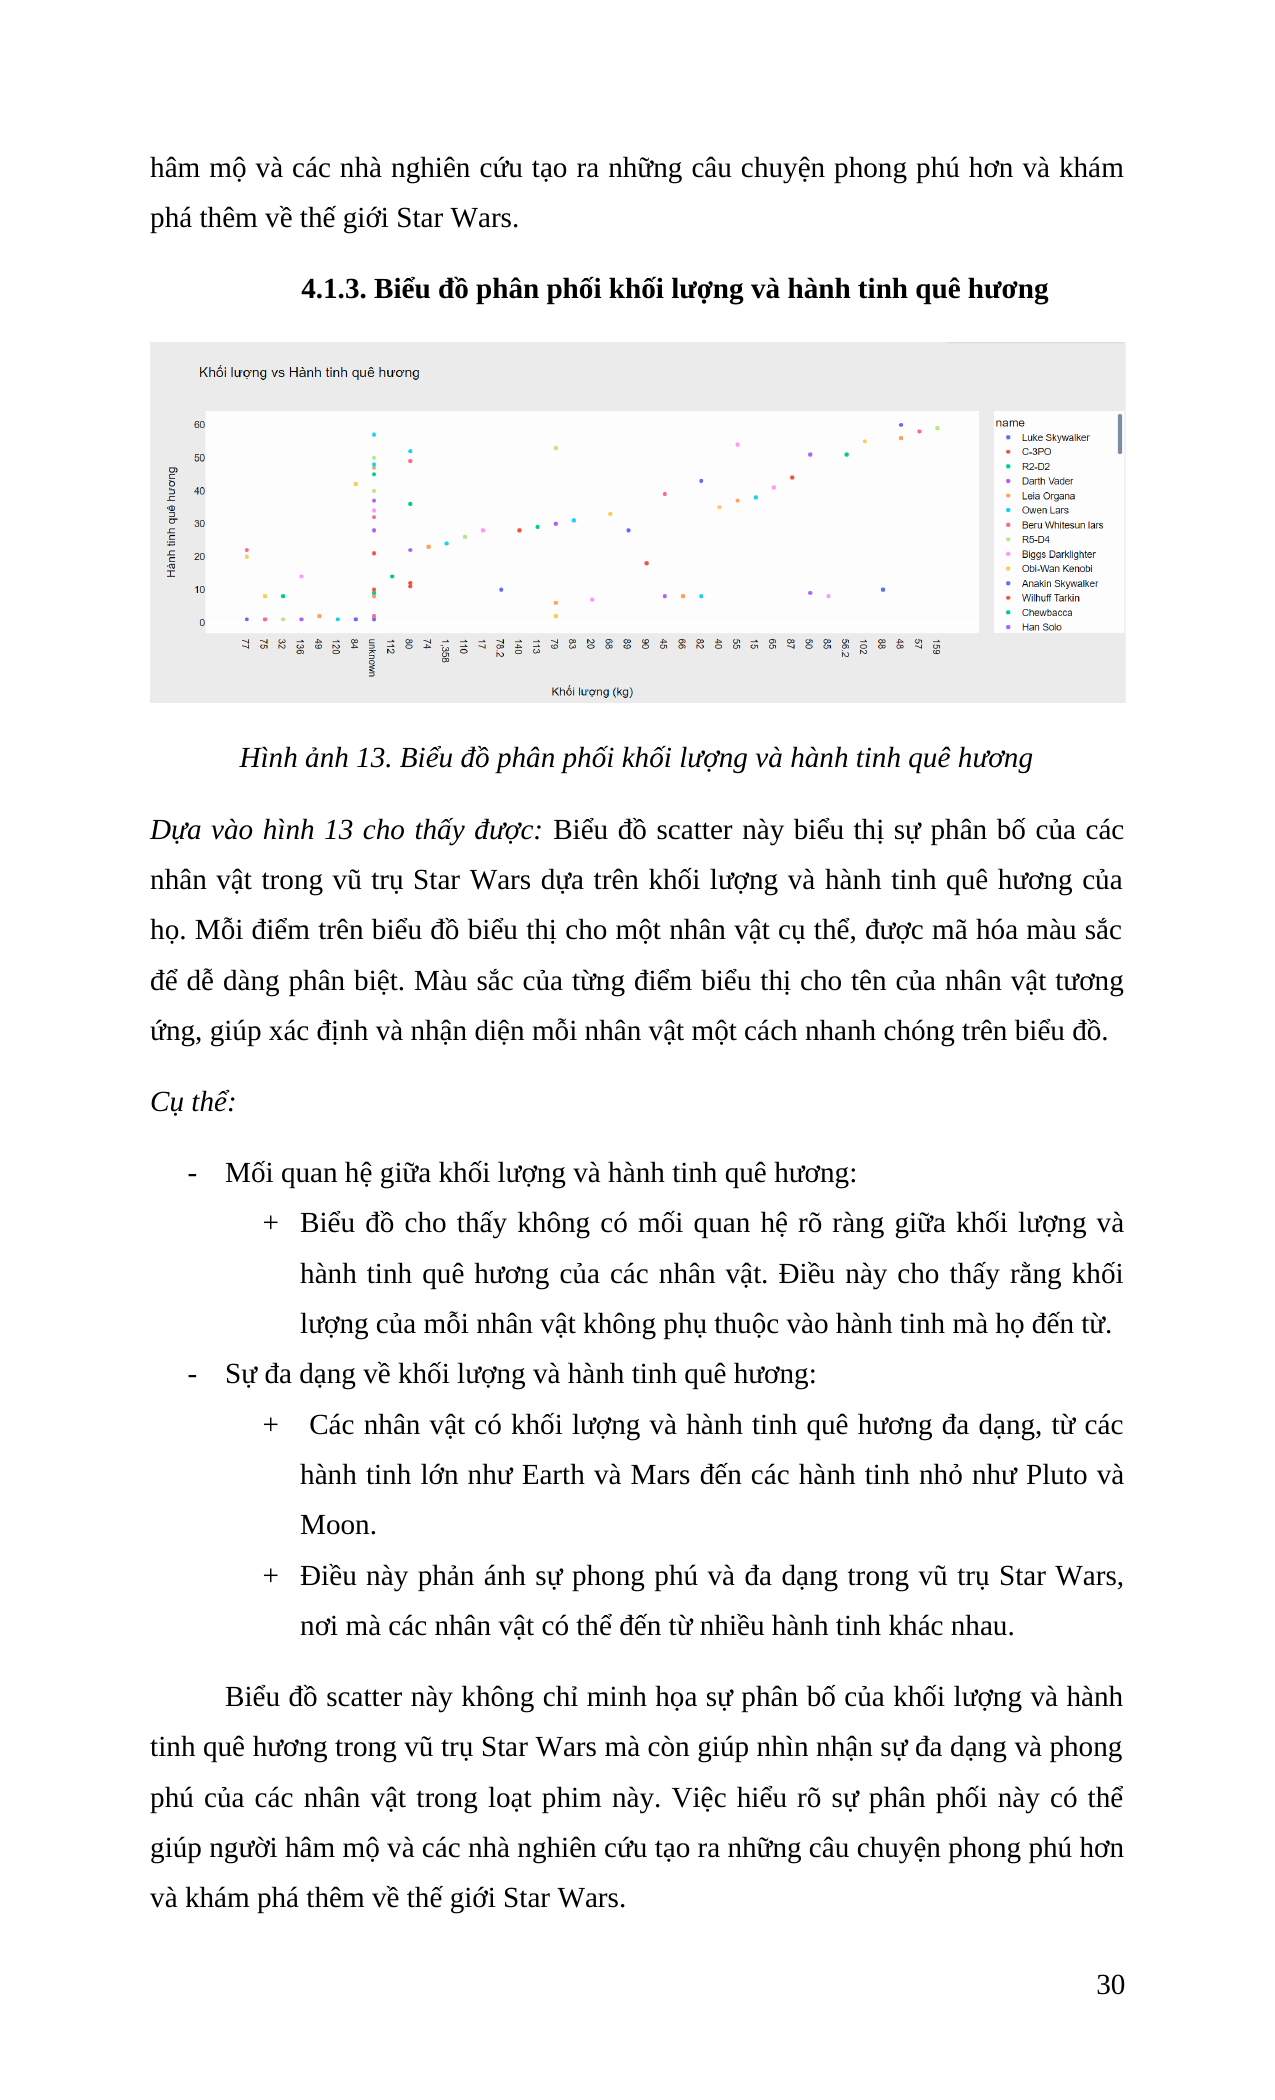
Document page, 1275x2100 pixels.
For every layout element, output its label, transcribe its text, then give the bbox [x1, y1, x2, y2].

text Hình ảnh 13. Biểu đồ phân phối khối lượng và hành tinh quê hương [150, 741, 1125, 774]
text 4.1.3. Biểu đồ phân phối khối lượng và hành tinh quê hương [150, 271, 1125, 305]
list Biểu đồ cho thấy không có mối quan hệ rõ ràng giữa khối lượng và hành tinh quê hương của các nhân vật. Điều này cho thấy rằng khối lượng của mỗi nhân vật không phụ thuộc vào hành tinh mà họ đến từ. [262, 1206, 1125, 1340]
list Điều này phản ánh sự phong phú và đa dạng trong vũ trụ Star Wars, nơi mà các nhân vật có thể đến từ nhiều hành tinh khác nhau. [262, 1558, 1125, 1642]
list Mối quan hệ giữa khối lượng và hành tinh quê hương: [187, 1155, 1125, 1189]
text Biểu đồ scatter này không chỉ minh họa sự phân bố của khối lượng và hành tinh quê hương trong vũ trụ Star Wars mà còn giúp nhìn nhận sự đa dạng và phong phú của các nhân vật trong loạt phim này. Việc hiểu rõ sự phân phối này có thể giúp người hâm mộ và các nhà nghiên cứu tạo ra những câu chuyện phong phú hơn và khám phá thêm về thế giới Star Wars. [150, 1679, 1125, 1914]
list Các nhân vật có khối lượng và hành tinh quê hương đa dạng, từ các hành tinh lớn như Earth và Mars đến các hành tinh nhỏ như Pluto và Moon. [262, 1407, 1125, 1541]
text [150, 150, 1125, 234]
text Cụ thể: [150, 1084, 1125, 1118]
text Dựa vào hình 13 cho thấy được: Biểu đồ scatter này biểu thị sự phân bố của các nhân vật trong vũ trụ Star Wars dựa trên khối lượng và hành tinh quê hương của họ. Mỗi điểm trên biểu đồ biểu thị cho một nhân vật cụ thể, được mã hóa màu sắc để dễ dàng phân biệt. Màu sắc của từng điểm biểu thị cho tên của nhân vật tương ứng, giúp xác định và nhận diện mỗi nhân vật một cách nhanh chóng trên biểu đồ. [150, 812, 1125, 1047]
picture [150, 342, 1125, 703]
list Sự đa dạng về khối lượng và hành tinh quê hương: [187, 1357, 1125, 1390]
